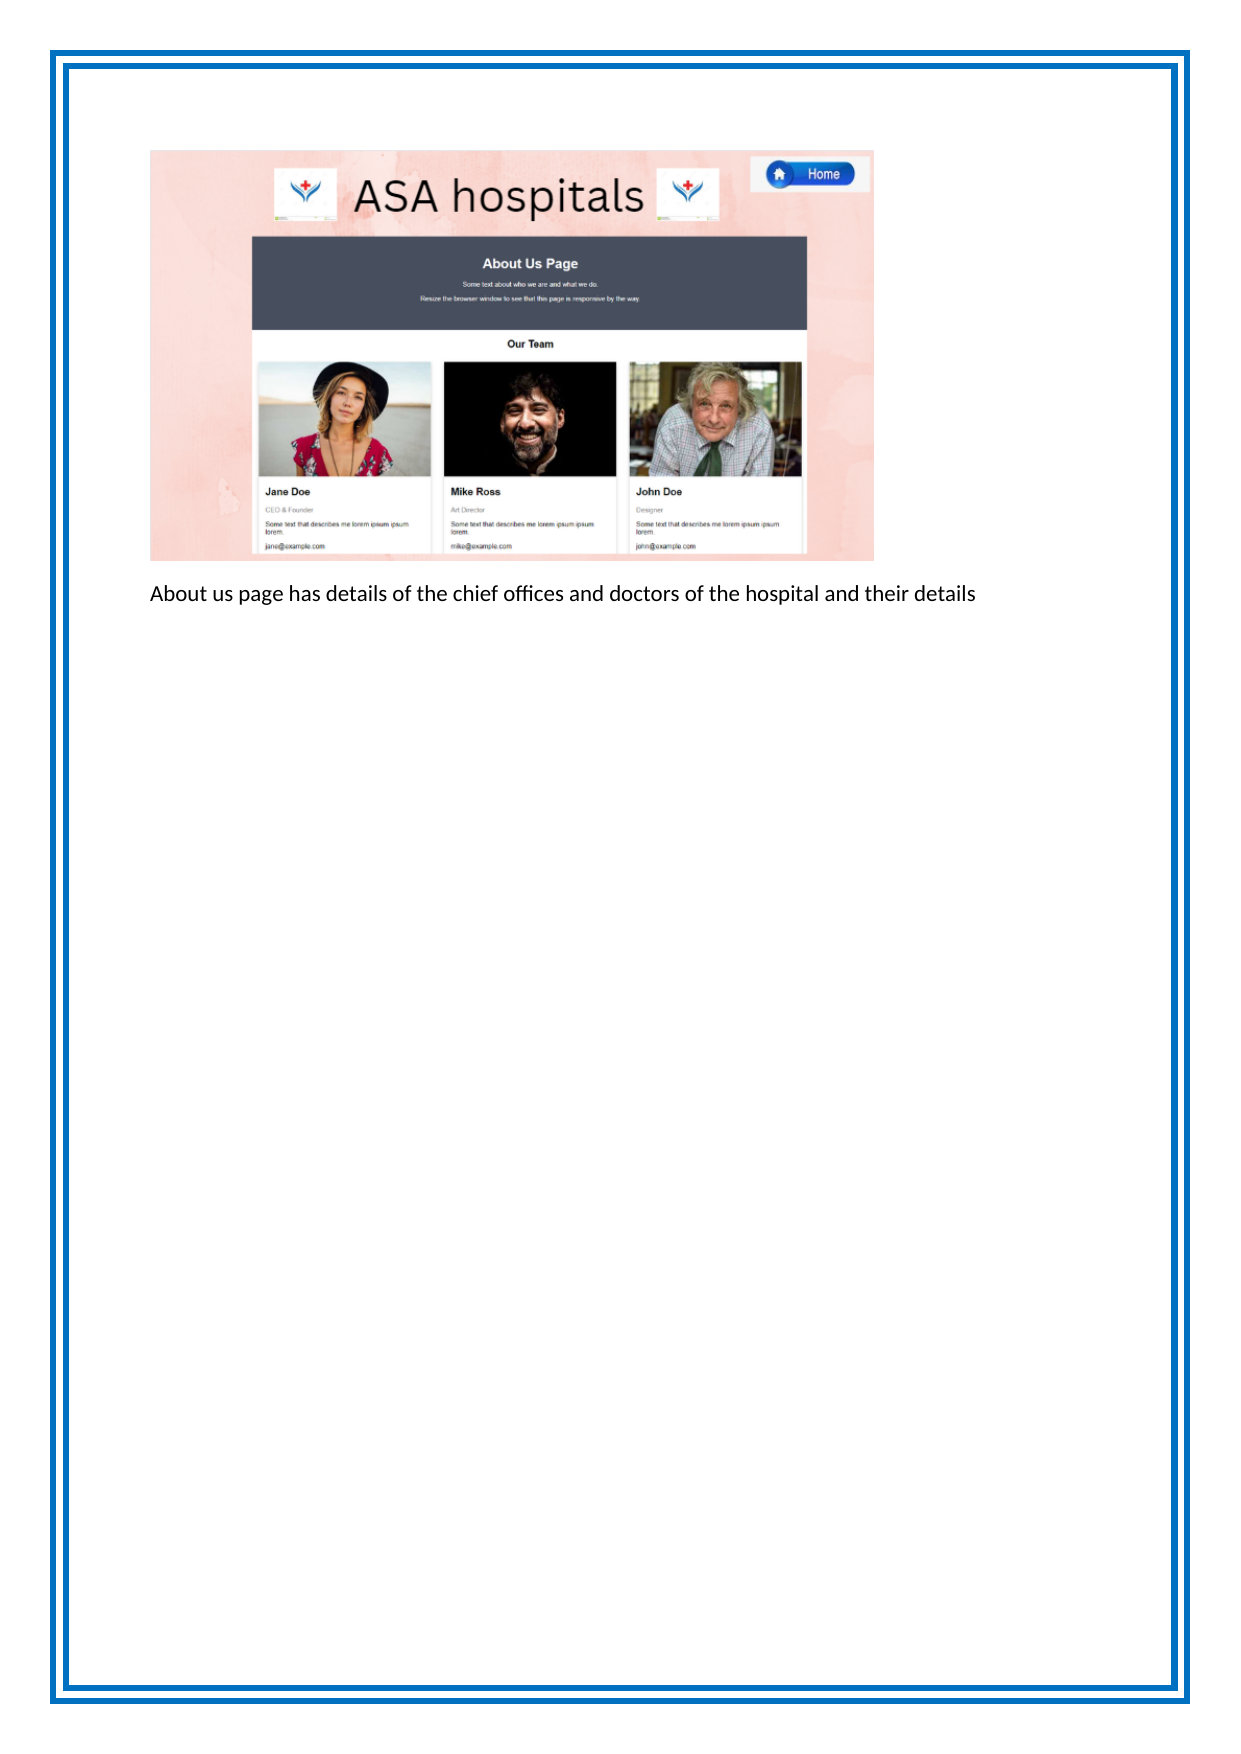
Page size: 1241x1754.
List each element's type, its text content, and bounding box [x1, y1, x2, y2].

picture [150, 150, 874, 561]
text About us page has details of the chief offices and doctors of the hospital and their details [150, 579, 1090, 607]
